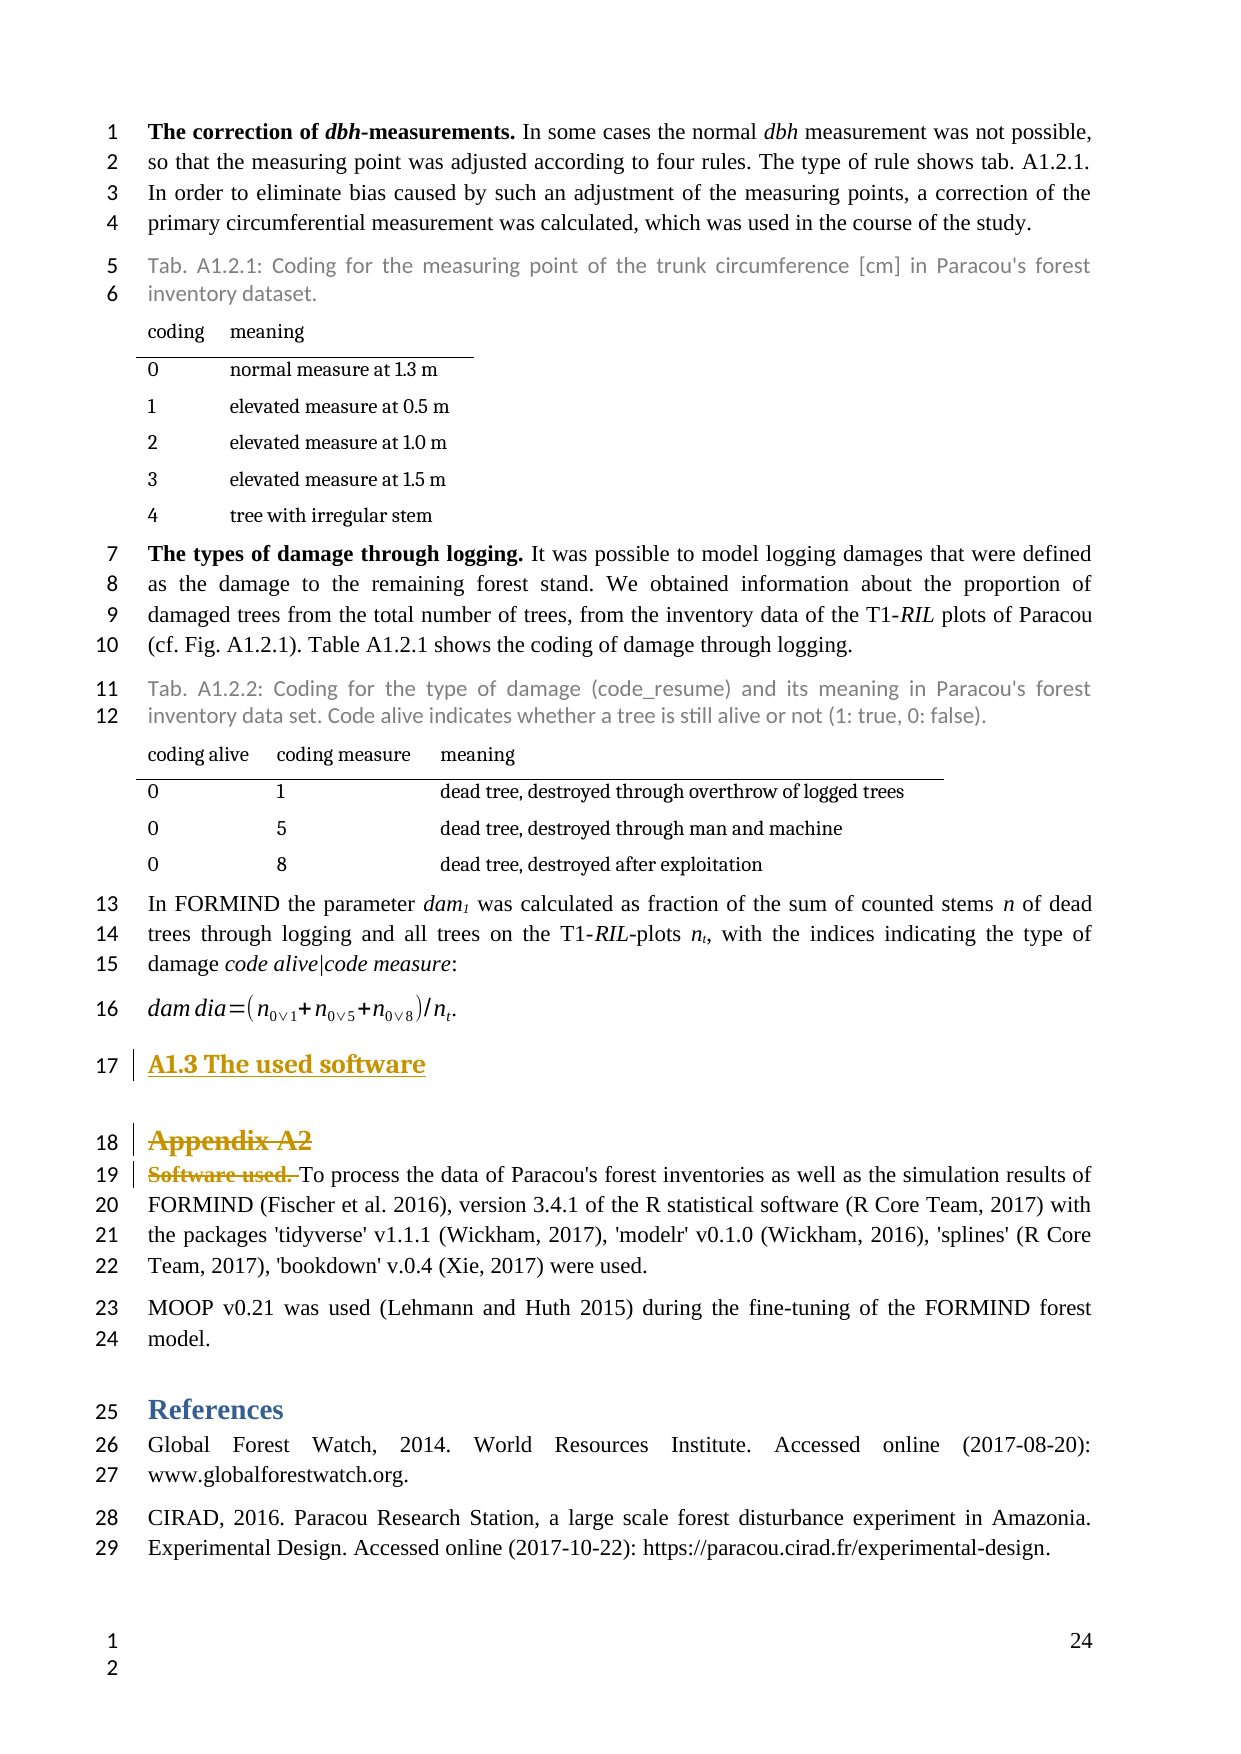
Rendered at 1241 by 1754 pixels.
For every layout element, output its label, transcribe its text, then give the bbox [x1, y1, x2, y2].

table_header coding [136, 320, 218, 356]
text MOOP v0.21 was used (Lehmann and Huth 2015) during the fine-tuning of the FORMIND forest model. [148, 1294, 1093, 1351]
text To process the data of Paracou's forest inventories as well as the simulation results of FORMIND (Fischer et al. 2016), version 3.4.1 of the R statistical software (R Core Team, 2017) with the packages 'tidyverse' v1.1.1 (Wickham, 2017), 'modelr' v0.1.0 (Wickham, 2016), 'splines' (R Core Team, 2017), 'bookdown' v.0.4 (Xie, 2017) were used. [148, 1161, 1093, 1278]
text Tab. A1.2.1: Coding for the measuring point of the trunk circumference [cm] in Paracou's forest inventory dataset. [148, 251, 1093, 307]
table_cell 0 [136, 358, 218, 394]
table_header coding measure [265, 742, 429, 779]
table_cell 8 [265, 853, 429, 889]
table_cell 0 [136, 817, 265, 853]
table_header meaning [429, 742, 944, 779]
table_cell 1 [136, 395, 218, 431]
text CIRAD, 2016. Paracou Research Station, a large scale forest disturbance experiment in Amazonia. Experimental Design. Accessed online (2017-10-22): https://paracou.cirad.fr/experimental-design. [148, 1504, 1093, 1560]
table_header meaning [218, 320, 473, 356]
table_cell elevated measure at 0.5 m [218, 395, 473, 431]
subtitle References [148, 1392, 1093, 1426]
table_cell 1 [265, 780, 429, 817]
text Global Forest Watch, 2014. World Resources Institute. Accessed online (2017-08-20): www.globalforestwatch.org. [148, 1431, 1093, 1487]
text Tab. A1.2.2: Coding for the type of damage (code_resume) and its meaning in Paracou's forest inventory data set. Code alive indicates whether a tree is still alive or not (1: true, 0: false). [148, 674, 1093, 730]
text In FORMIND the parameter dam1 was calculated as fraction of the sum of counted stems n of dead trees through logging and all trees on the T1-RIL-plots nt, with the indices indicating the type of damage code alive|code measure: [148, 889, 1093, 976]
text The types of damage through logging. It was possible to model logging damages that were defined as the damage to the remaining forest stand. We obtained information about the proportion of damaged trees from the total number of trees, from the inventory data of the T1-RIL plots of Paracou (cf. Fig. A1.2.1). Table A1.2.1 shows the coding of damage through logging. [148, 540, 1093, 657]
text The correction of dbh-measurements. In some cases the normal dbh measurement was not possible, so that the measuring point was adjusted according to four rules. The type of rule shows tab. A1.2.1. In order to eliminate bias caused by such an adjustment of the measuring points, a correction of the primary circumferential measurement was calculated, which was used in the course of the study. [148, 118, 1093, 235]
table_cell 3 [136, 468, 218, 504]
table_header coding alive [136, 742, 265, 779]
table_cell tree with irregular stem [218, 504, 473, 540]
table_cell normal measure at 1.3 m [218, 358, 473, 394]
table_cell dead tree, destroyed through man and machine [429, 817, 944, 853]
table_cell 4 [136, 504, 218, 540]
text . [148, 993, 1093, 1025]
table_cell elevated measure at 1.5 m [218, 468, 473, 504]
table_cell 0 [136, 780, 265, 817]
table_cell dead tree, destroyed after exploitation [429, 853, 944, 889]
table_cell 2 [136, 431, 218, 467]
table_cell 5 [265, 817, 429, 853]
table_cell 0 [136, 853, 265, 889]
table_cell elevated measure at 1.0 m [218, 431, 473, 467]
table_cell dead tree, destroyed through overthrow of logged trees [429, 780, 944, 817]
